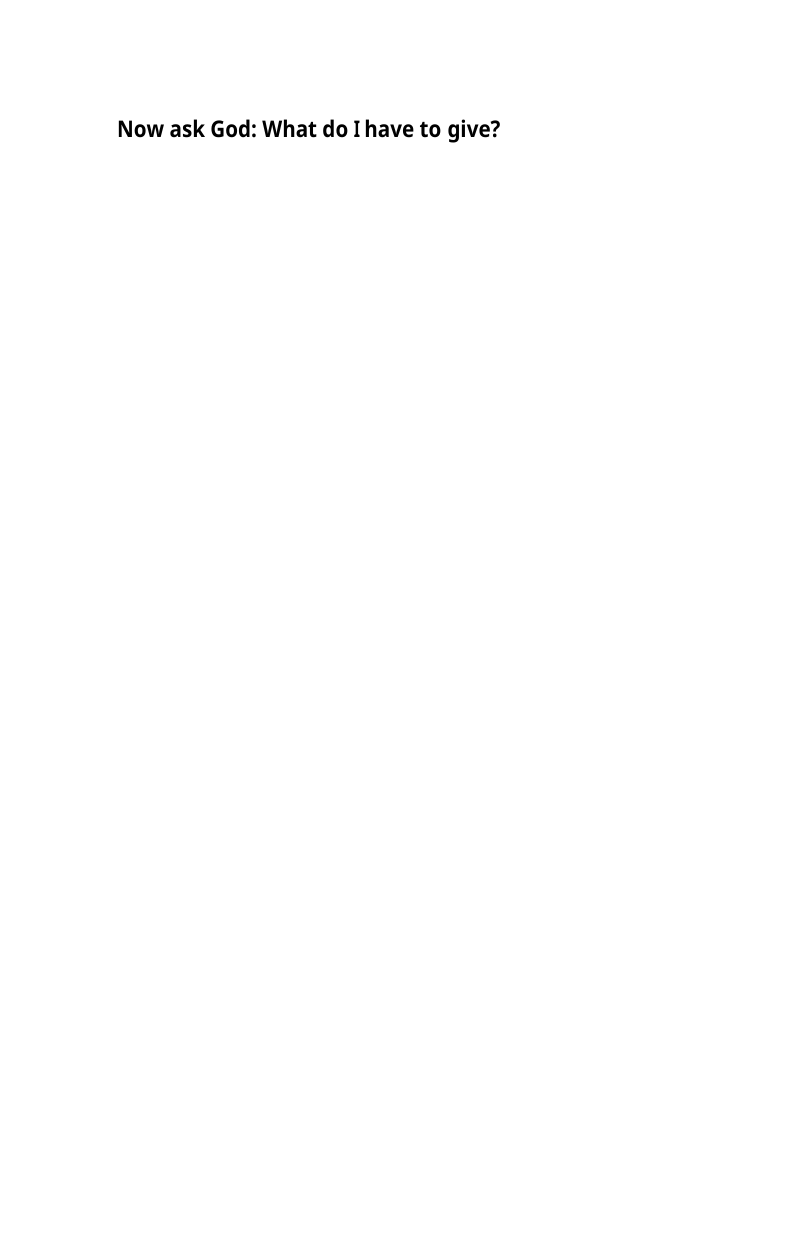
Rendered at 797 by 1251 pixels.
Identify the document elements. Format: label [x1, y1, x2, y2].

text [117, 112, 707, 144]
